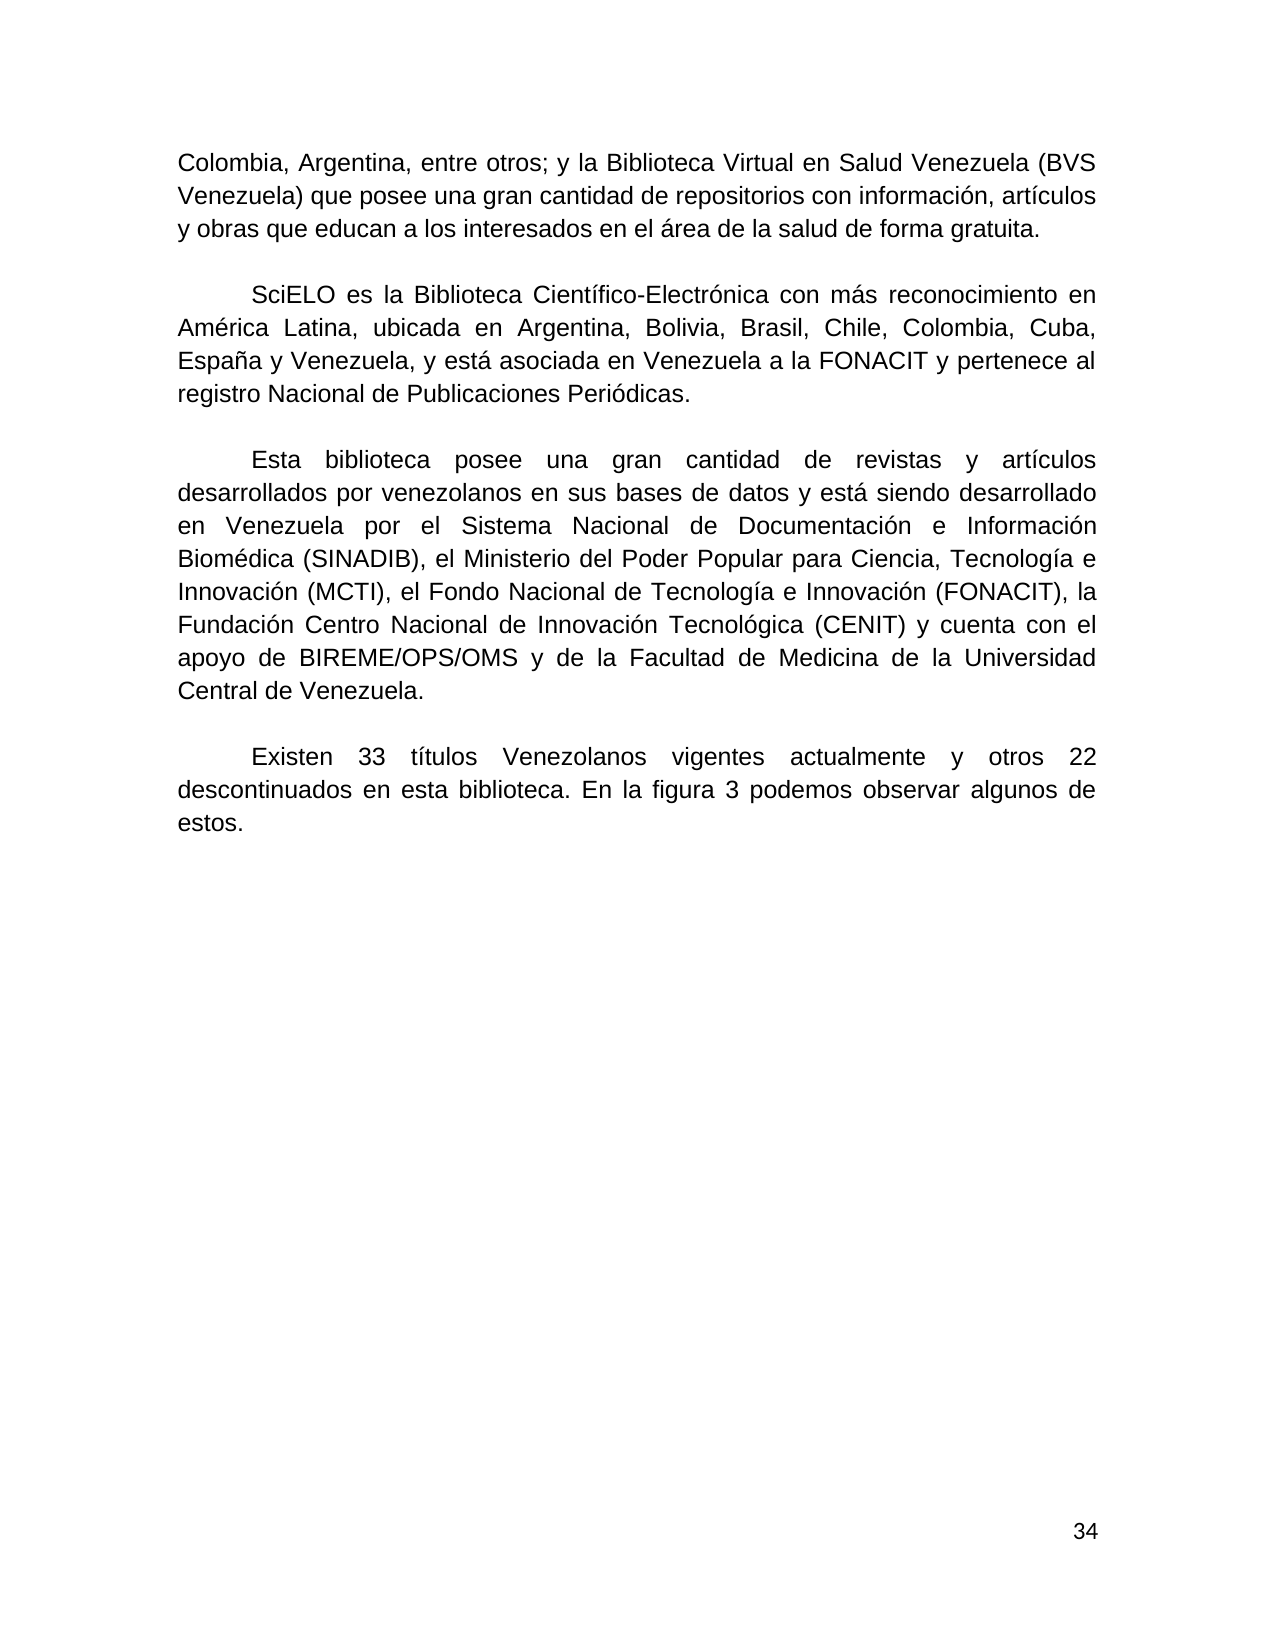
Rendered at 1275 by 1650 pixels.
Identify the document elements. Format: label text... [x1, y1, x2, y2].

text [177, 148, 1098, 242]
text SciELO es la Biblioteca Científico-Electrónica con más reconocimiento en América Latina, ubicada en Argentina, Bolivia, Brasil, Chile, Colombia, Cuba, España y Venezuela, y está asociada en Venezuela a la FONACIT y pertenece al registro Nacional de Publicaciones Periódicas. [177, 280, 1098, 407]
text Esta biblioteca posee una gran cantidad de revistas y artículos desarrollados por venezolanos en sus bases de datos y está siendo desarrollado en Venezuela por el Sistema Nacional de Documentación e Información Biomédica (SINADIB), el Ministerio del Poder Popular para Ciencia, Tecnología e Innovación (MCTI), el Fondo Nacional de Tecnología e Innovación (FONACIT), la Fundación Centro Nacional de Innovación Tecnológica (CENIT) y cuenta con el apoyo de BIREME/OPS/OMS y de la Facultad de Medicina de la Universidad Central de Venezuela. [177, 445, 1098, 705]
text Existen 33 títulos Venezolanos vigentes actualmente y otros 22 descontinuados en esta biblioteca. En la figura 3 podemos observar algunos de estos. [177, 742, 1098, 837]
